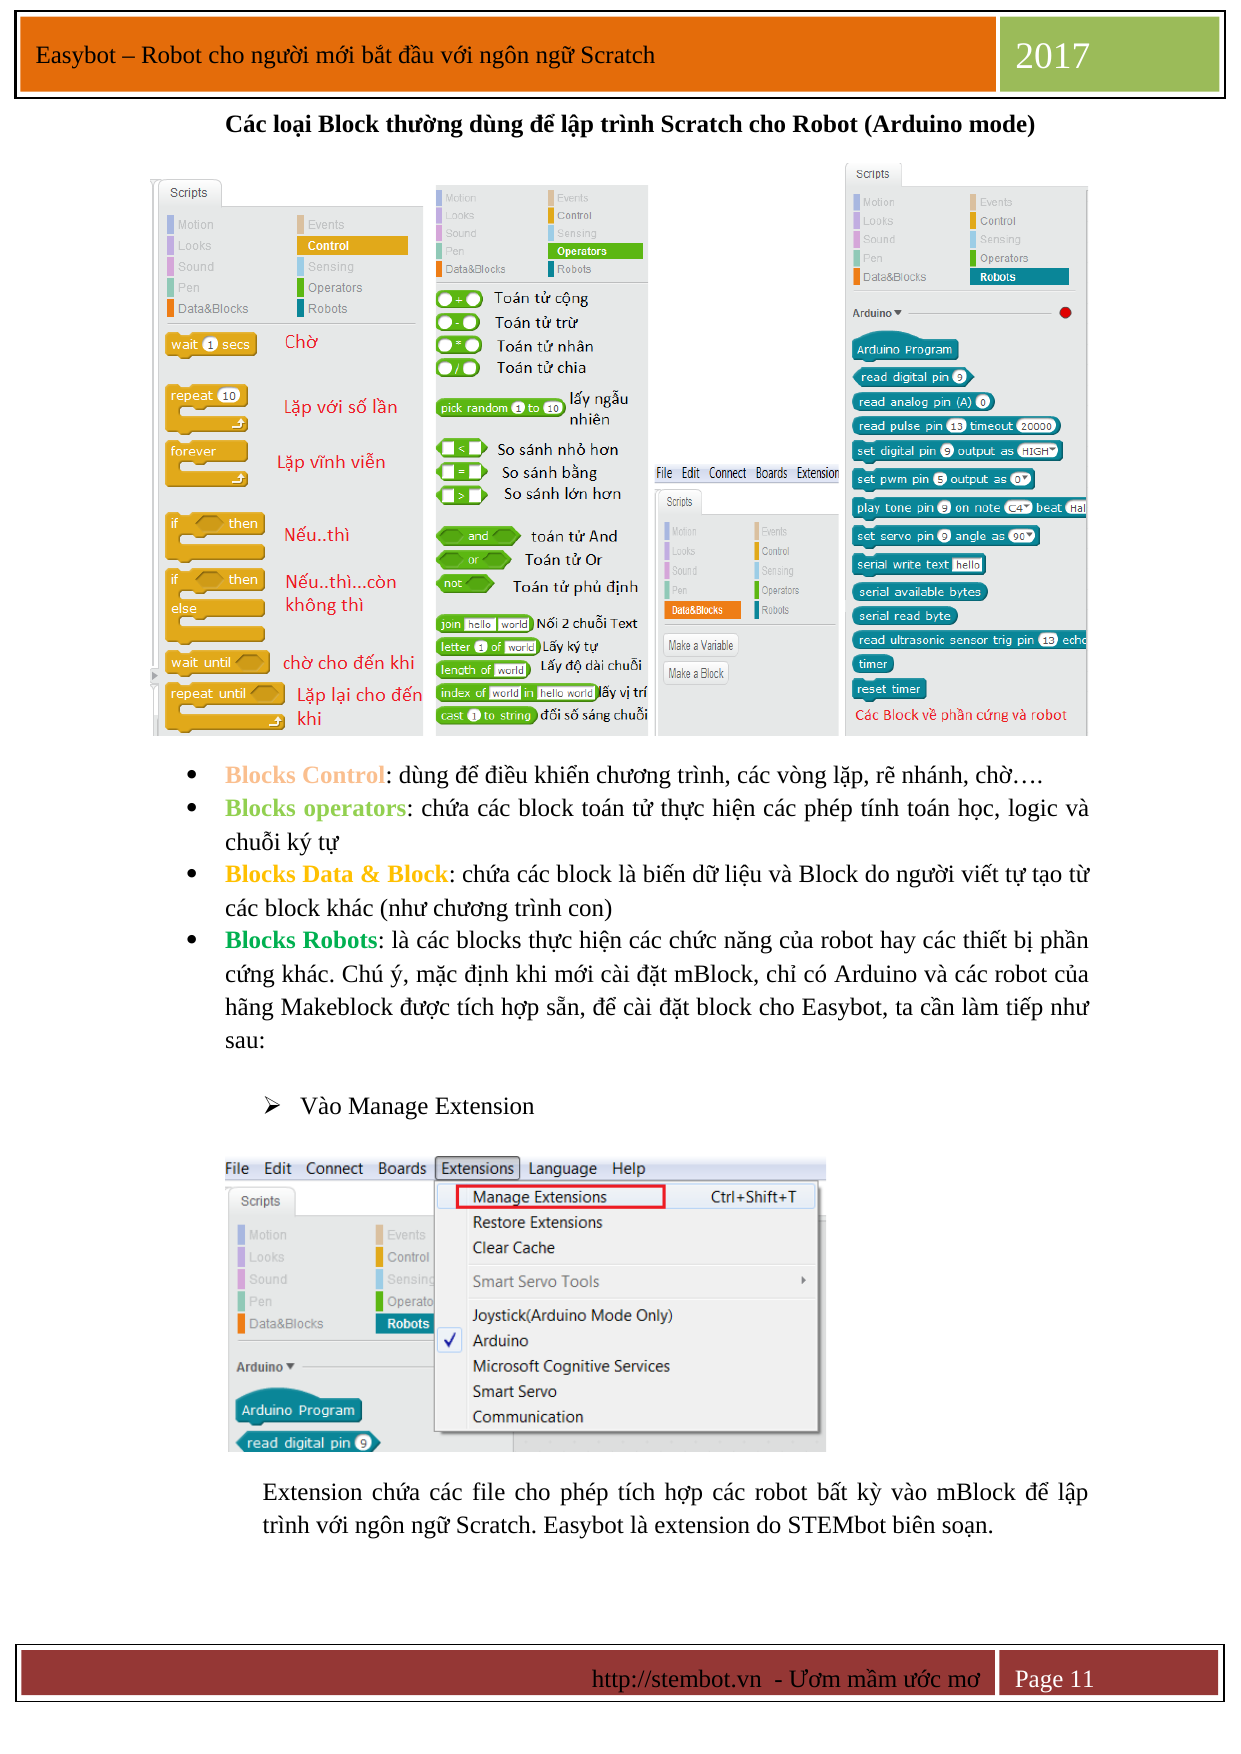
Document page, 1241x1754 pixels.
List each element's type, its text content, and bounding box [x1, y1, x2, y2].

picture [435, 185, 649, 736]
picture [654, 464, 839, 736]
list Các loại Block thường dùng để lập trình Scratch cho Robot (Arduino mode) [225, 109, 1090, 138]
list Blocks Robots: là các blocks thực hiện các chức năng của robot hay các thiết bị phần cứng khác. Chú ý, mặc định khi mới cài đặt mBlock, chỉ có Arduino và các robot của hãng Makeblock được tích hợp sẵn, để cài đặt block cho Easybot, ta cần làm tiếp như sau: [187, 926, 1090, 1053]
picture [845, 163, 1089, 736]
list Vào Manage Extension [262, 1091, 1090, 1119]
picture [225, 1156, 827, 1452]
list Blocks operators: chứa các block toán tử thực hiện các phép tính toán học, logic và chuỗi ký tự [187, 793, 1090, 855]
list Blocks Control: dùng để điều khiển chương trình, các vòng lặp, rẽ nhánh, chờ…. [187, 761, 1090, 789]
text Extension chứa các file cho phép tích hợp các robot bất kỳ vào mBlock để lập trình với ngôn ngữ Scratch. Easybot là extension do STEMbot biên soạn. [262, 1477, 1090, 1538]
picture [150, 177, 424, 736]
list Blocks Data & Block: chứa các block là biến dữ liệu và Block do người viết tự tạo từ các block khác (như chương trình con) [187, 859, 1090, 921]
